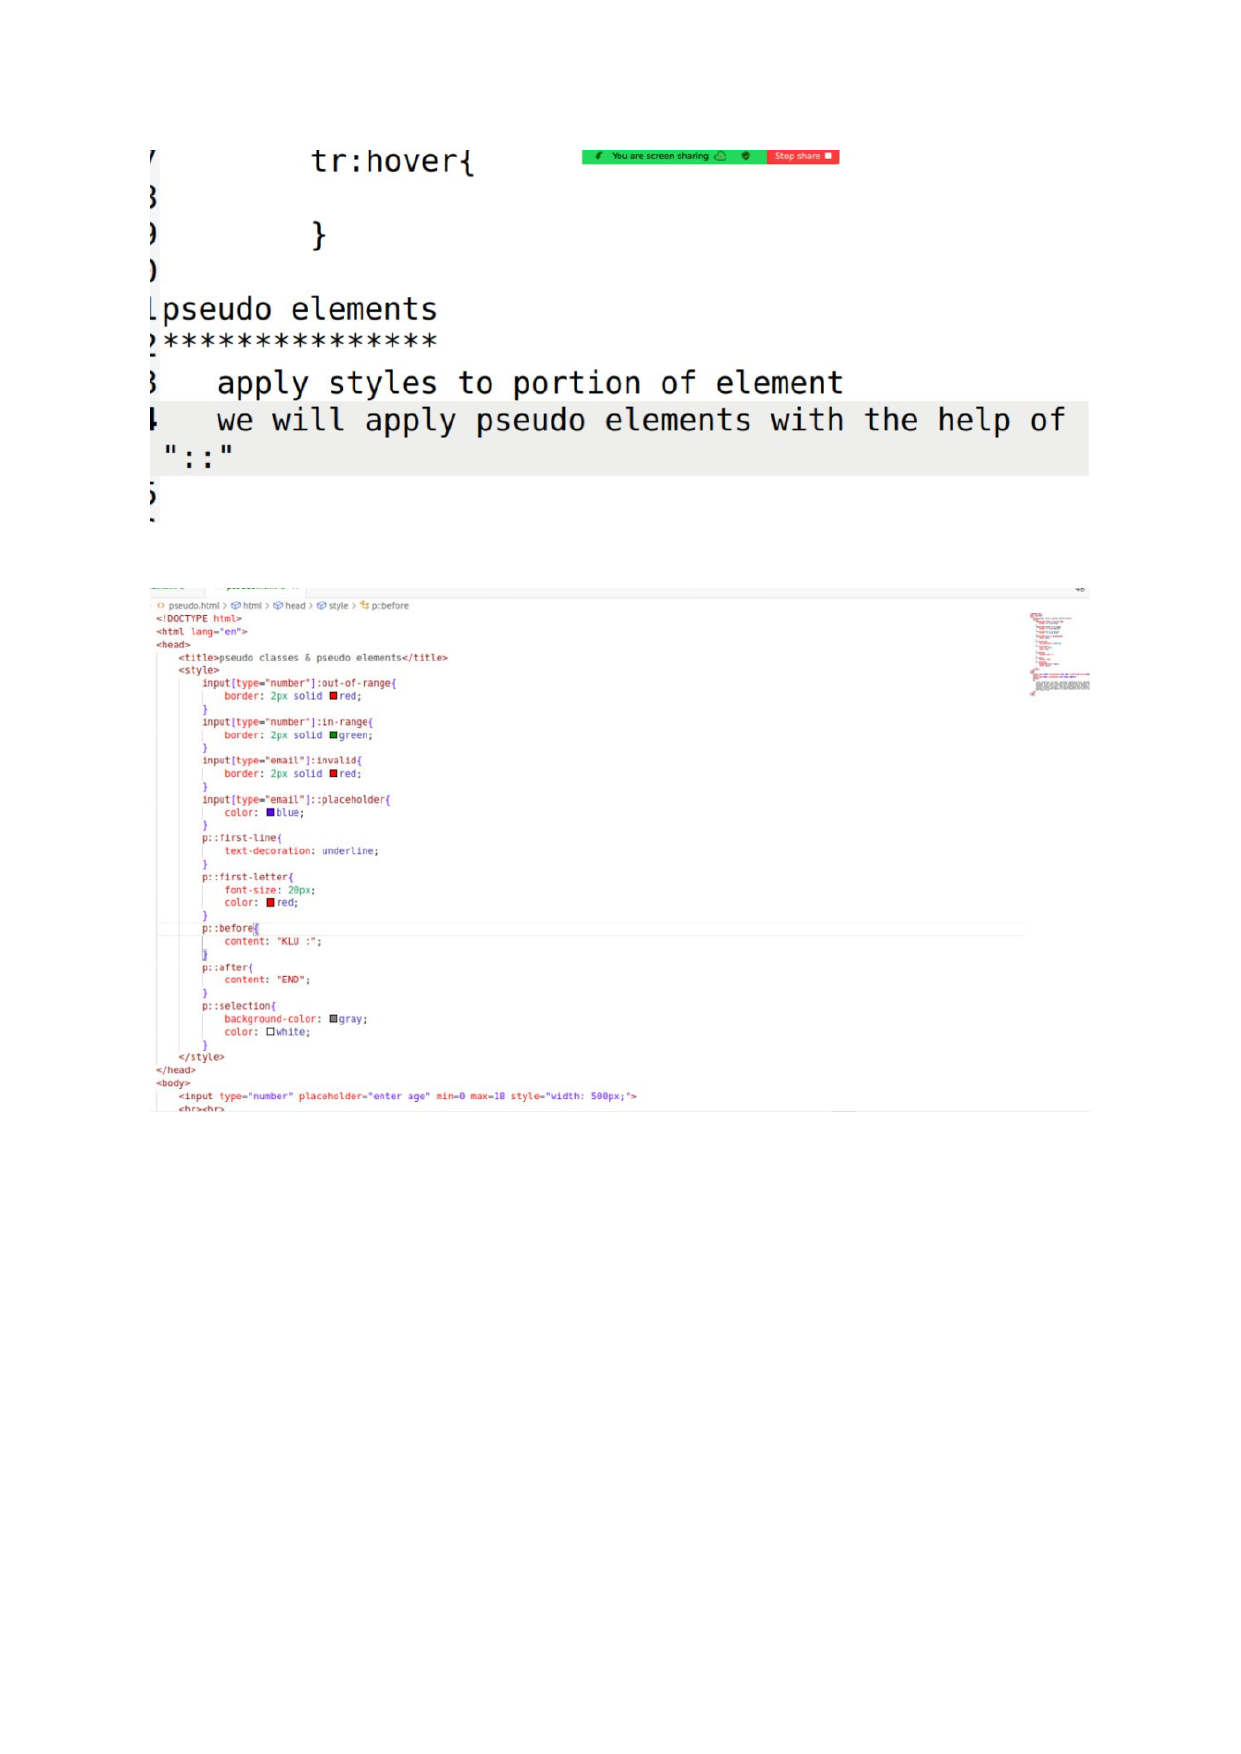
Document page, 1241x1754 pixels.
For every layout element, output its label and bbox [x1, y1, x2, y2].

picture [150, 588, 1090, 1112]
picture [150, 150, 1089, 523]
